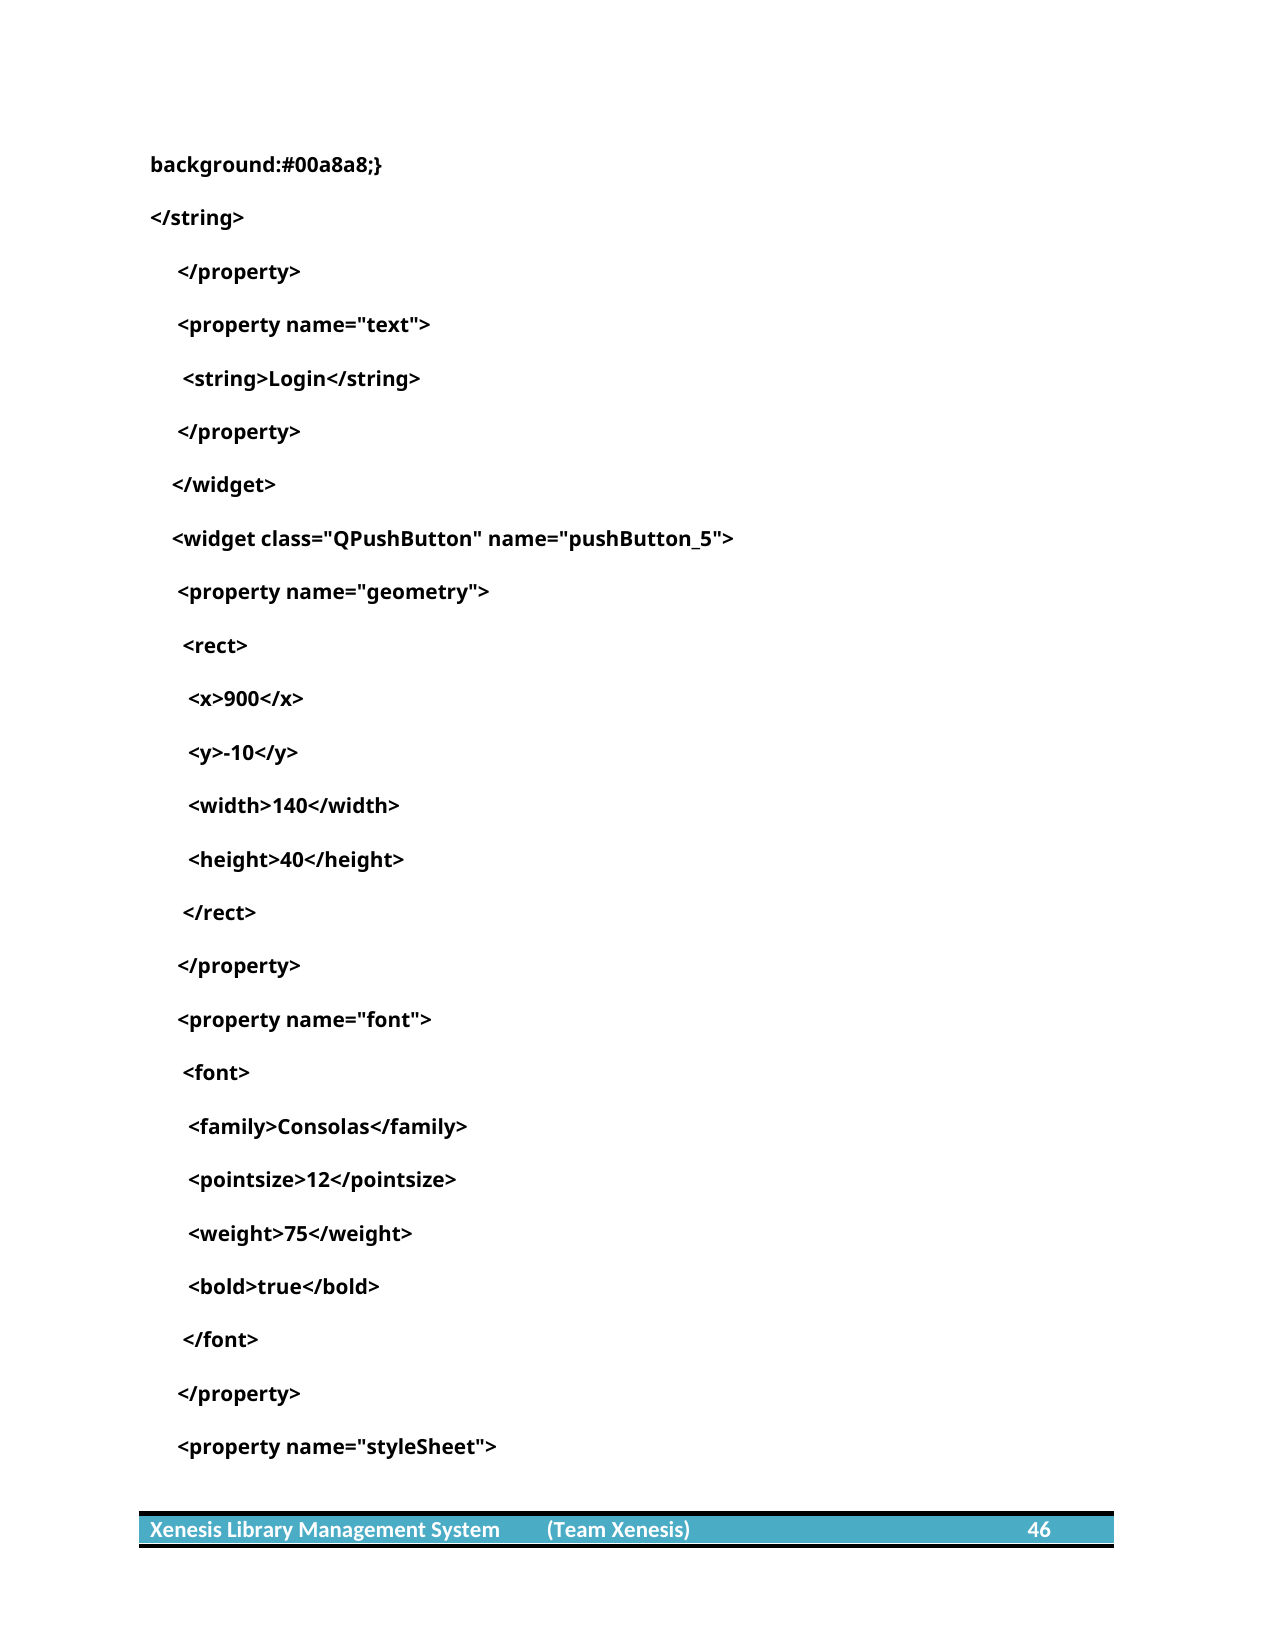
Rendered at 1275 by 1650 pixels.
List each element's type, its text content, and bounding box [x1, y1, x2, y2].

text </string> [150, 203, 1125, 232]
text <font> [150, 1058, 1125, 1087]
text </property> [150, 1379, 1125, 1407]
text </property> [150, 417, 1125, 446]
text <string>Login</string> [150, 364, 1125, 392]
text <property name="styleSheet"> [150, 1432, 1125, 1461]
text </rect> [150, 898, 1125, 927]
text <bold>true</bold> [150, 1272, 1125, 1301]
text <property name="text"> [150, 310, 1125, 339]
text <weight>75</weight> [150, 1219, 1125, 1247]
text </property> [150, 257, 1125, 285]
text <widget class="QPushButton" name="pushButton_5"> [150, 524, 1125, 552]
text </property> [150, 952, 1125, 980]
text <rect> [150, 631, 1125, 659]
text <property name="font"> [150, 1005, 1125, 1033]
text </widget> [150, 471, 1125, 499]
text background:#00a8a8;} [150, 150, 1125, 178]
text </font> [150, 1326, 1125, 1354]
text <family>Consolas</family> [150, 1112, 1125, 1140]
text <width>140</width> [150, 791, 1125, 820]
text <property name="geometry"> [150, 577, 1125, 606]
text <x>900</x> [150, 684, 1125, 713]
text <y>-10</y> [150, 738, 1125, 766]
text <height>40</height> [150, 845, 1125, 873]
text <pointsize>12</pointsize> [150, 1165, 1125, 1194]
